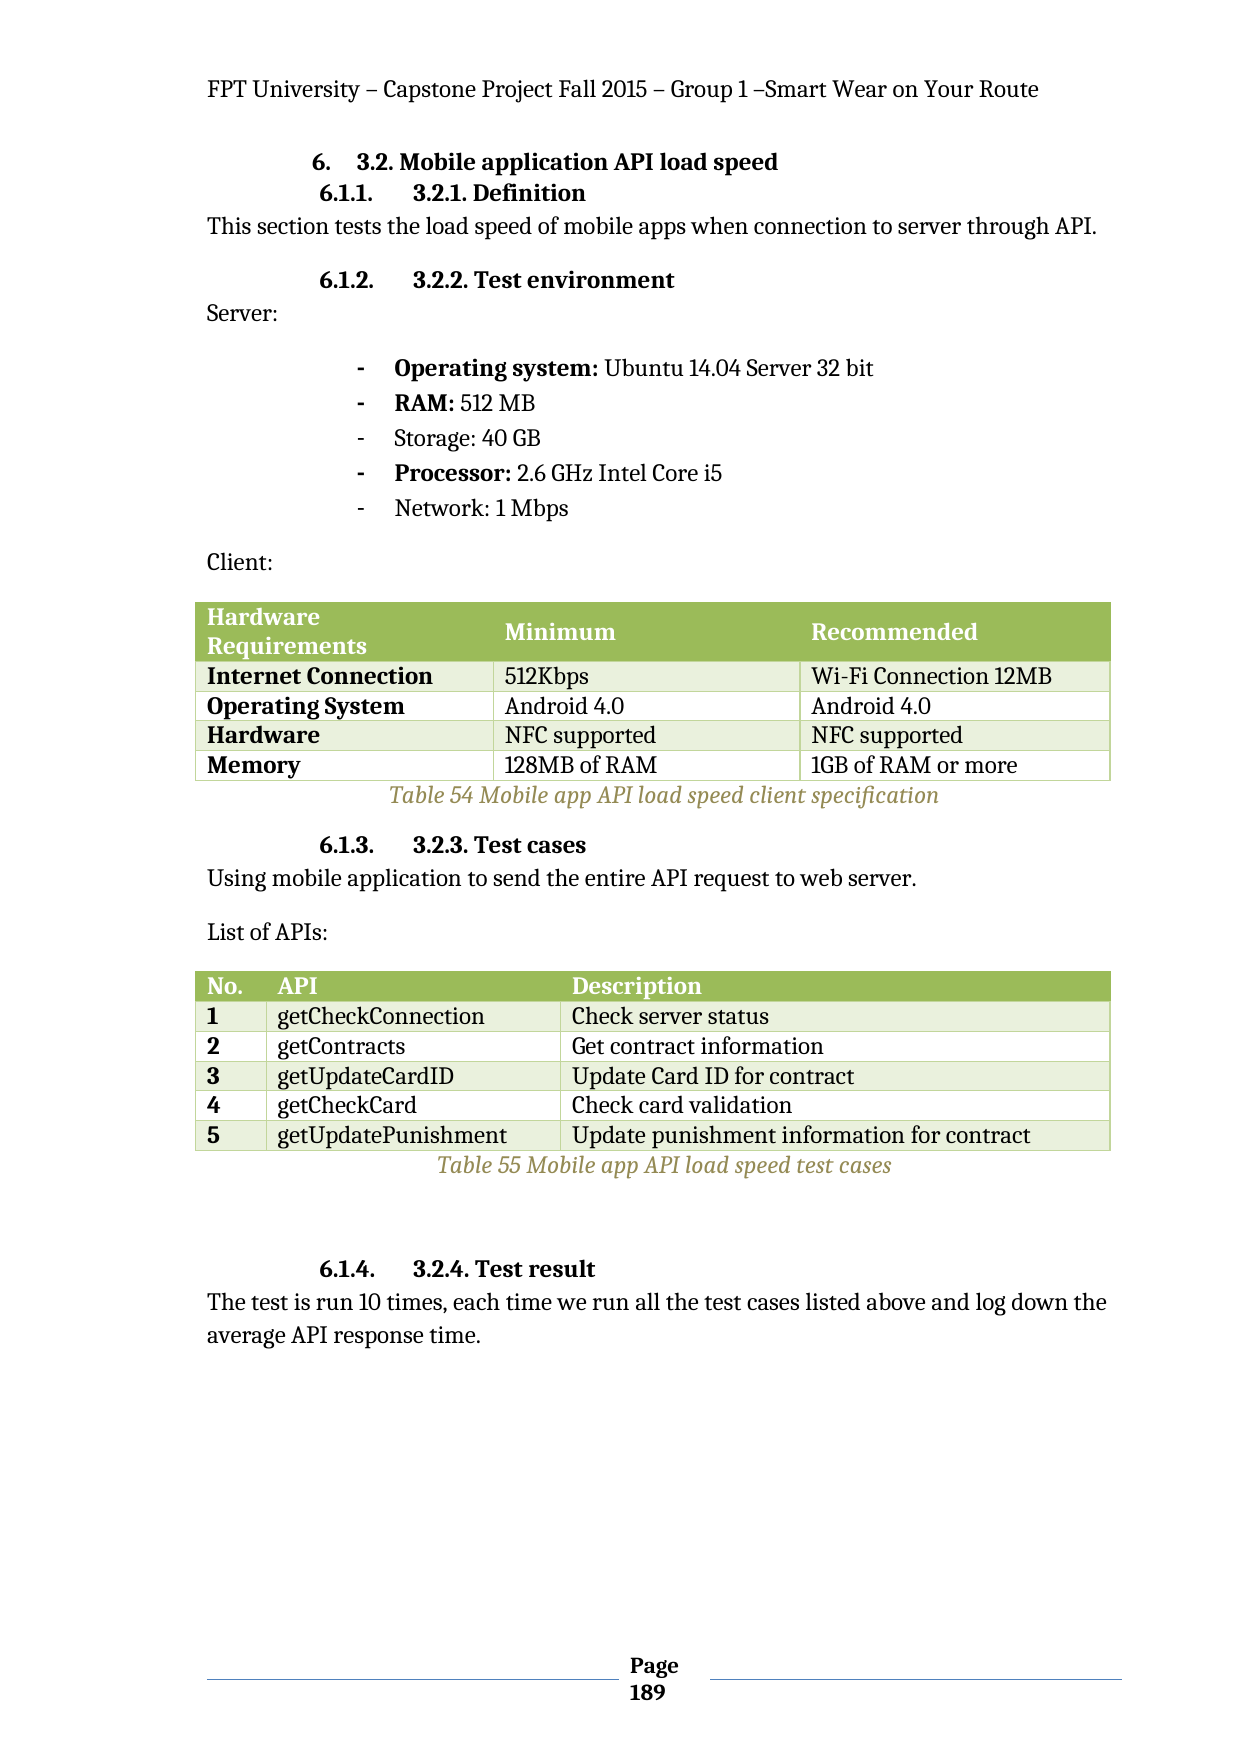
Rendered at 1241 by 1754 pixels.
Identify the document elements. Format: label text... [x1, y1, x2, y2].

text This section tests the load speed of mobile apps when connection to server through API. [207, 212, 1122, 241]
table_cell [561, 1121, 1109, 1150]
subtitle 3.2. Mobile application API load speed [312, 148, 1122, 176]
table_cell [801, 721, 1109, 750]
subtitle 3.2.2. Test environment [319, 266, 1122, 294]
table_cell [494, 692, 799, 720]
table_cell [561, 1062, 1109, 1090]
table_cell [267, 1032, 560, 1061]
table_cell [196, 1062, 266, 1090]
text Client: [207, 548, 1122, 577]
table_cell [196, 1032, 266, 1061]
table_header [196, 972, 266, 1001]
list Processor: 2.6 GHz Intel Core i5 [357, 457, 1122, 488]
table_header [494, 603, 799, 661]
list Operating system: Ubuntu 14.04 Server 32 bit [357, 352, 1122, 383]
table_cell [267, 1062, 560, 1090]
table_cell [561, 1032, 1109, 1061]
subtitle 3.2.1. Definition [319, 179, 1122, 207]
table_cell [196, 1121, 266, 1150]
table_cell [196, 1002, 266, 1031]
text Using mobile application to send the entire API request to web server. [207, 863, 1122, 892]
text Server: [207, 299, 1122, 327]
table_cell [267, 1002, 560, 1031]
list Network: 1 Mbps [357, 492, 1122, 523]
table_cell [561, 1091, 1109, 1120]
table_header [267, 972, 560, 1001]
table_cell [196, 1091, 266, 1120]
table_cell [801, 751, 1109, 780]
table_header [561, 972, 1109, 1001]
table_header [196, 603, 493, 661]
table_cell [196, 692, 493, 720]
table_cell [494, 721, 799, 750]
list Storage: 40 GB [357, 422, 1122, 453]
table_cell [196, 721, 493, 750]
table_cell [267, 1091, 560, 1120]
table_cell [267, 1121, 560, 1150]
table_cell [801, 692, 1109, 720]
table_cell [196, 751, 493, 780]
subtitle 3.2.3. Test cases [319, 831, 1122, 859]
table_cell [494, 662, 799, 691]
list RAM: 512 MB [357, 387, 1122, 418]
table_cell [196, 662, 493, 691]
text List of APIs: [207, 917, 1122, 946]
text The test is run 10 times, each time we run all the test cases listed above and log down the average API response time. [207, 1287, 1122, 1349]
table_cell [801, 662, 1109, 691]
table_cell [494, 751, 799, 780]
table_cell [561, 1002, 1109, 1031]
subtitle 3.2.4. Test result [319, 1254, 1122, 1283]
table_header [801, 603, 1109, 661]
